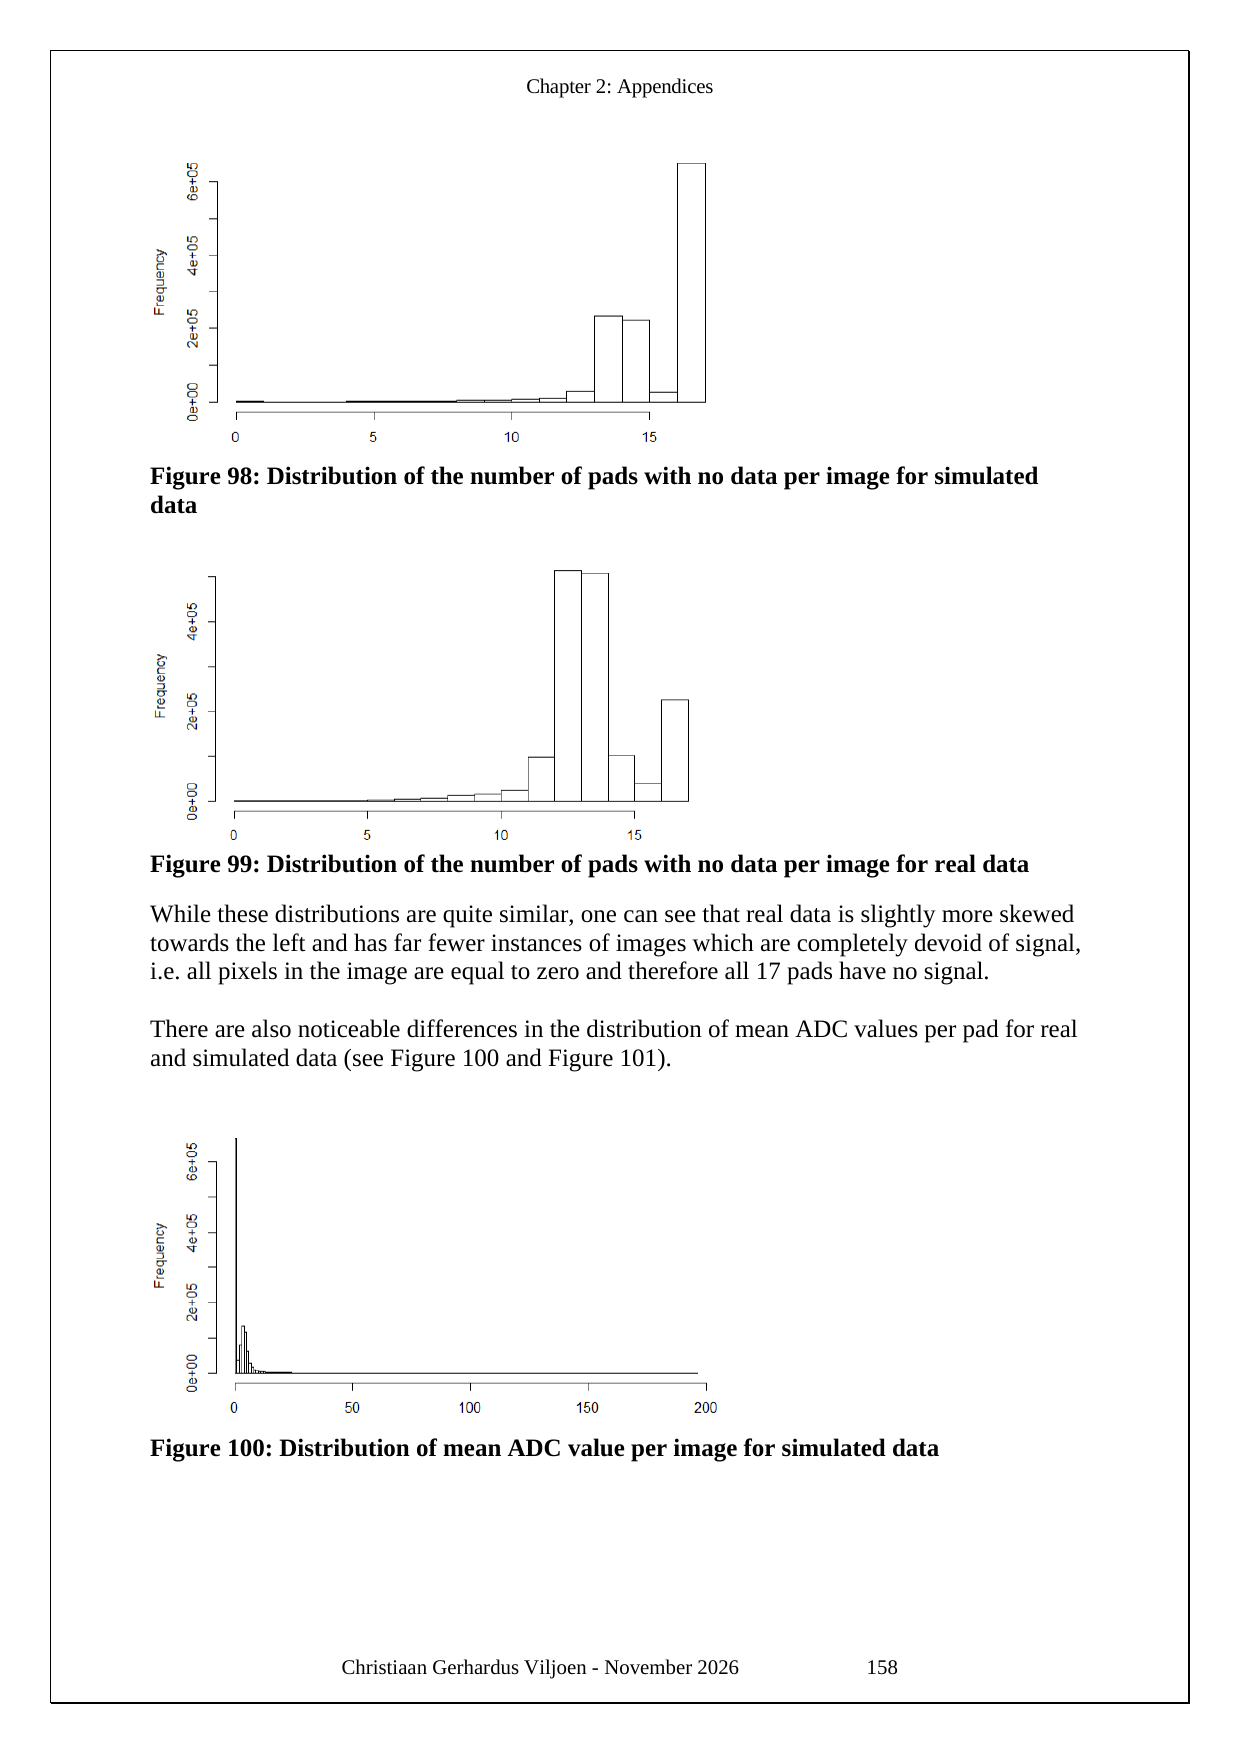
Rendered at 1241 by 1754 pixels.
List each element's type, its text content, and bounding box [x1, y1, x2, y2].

text While these distributions are quite similar, one can see that real data is slightly more skewed towards the left and has far fewer instances of images which are completely devoid of signal, i.e. all pixels in the image are equal to zero and therefore all 17 pads have no signal. [150, 899, 1089, 985]
picture [150, 1128, 729, 1433]
picture [150, 568, 702, 850]
picture [150, 150, 743, 462]
